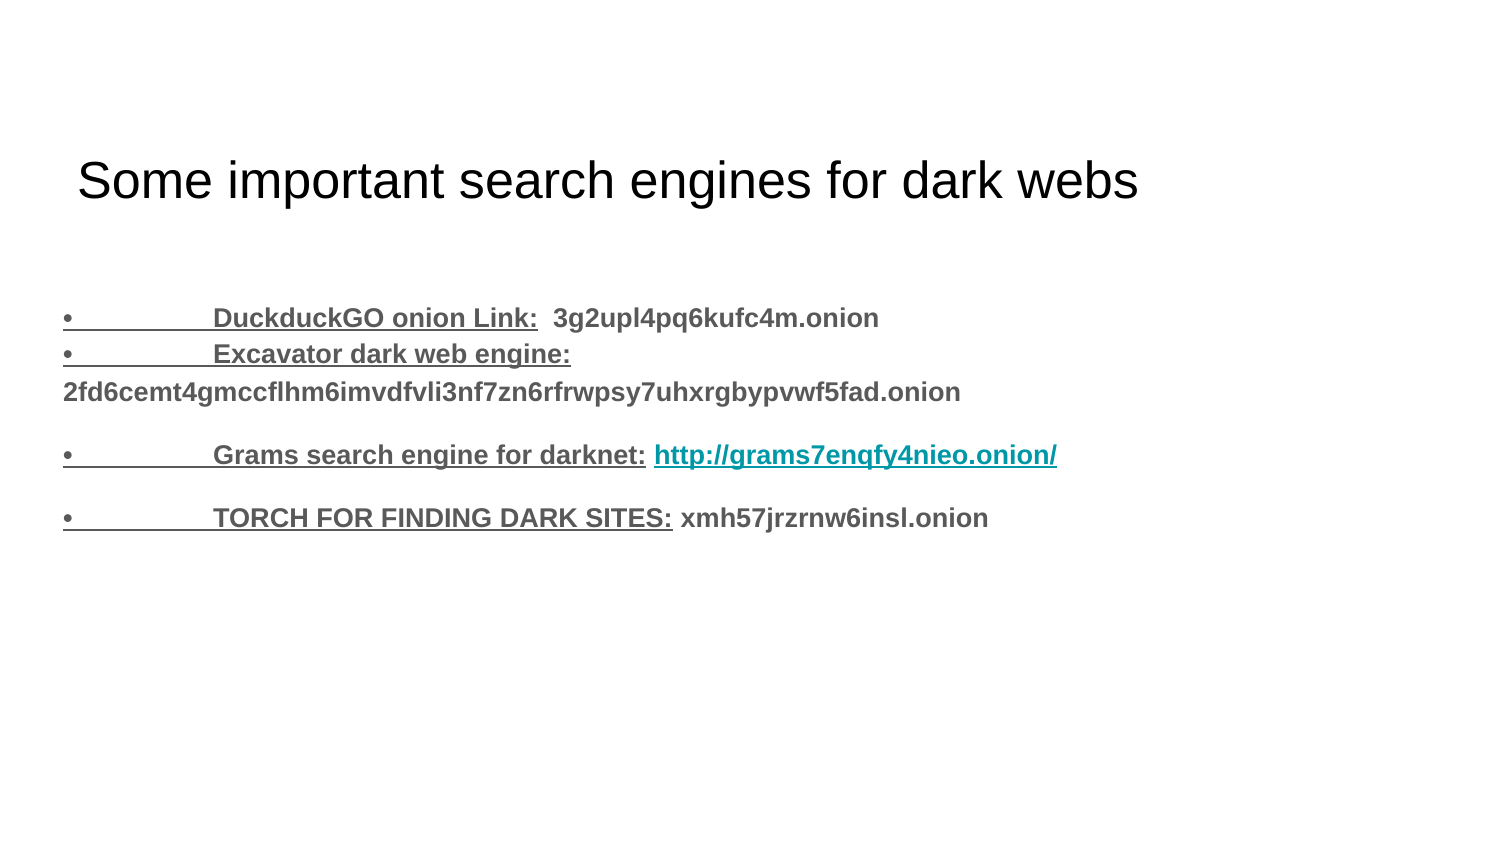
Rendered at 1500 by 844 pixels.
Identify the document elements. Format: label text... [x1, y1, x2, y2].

list TORCH FOR FINDING DARK SITES: xmh57jrzrnw6insl.onion [63, 502, 1209, 533]
list Excavator dark web engine: [63, 338, 1209, 369]
text 2fd6cemt4gmccflhm6imvdfvli3nf7zn6rfrwpsy7uhxrgbypvwf5fad.onion [63, 376, 1209, 408]
subtitle Some important search engines for dark webs [77, 150, 1209, 210]
list DuckduckGO onion Link: 3g2upl4pq6kufc4m.onion [63, 302, 1209, 333]
list Grams search engine for darknet: http://grams7enqfy4nieo.onion/ [63, 439, 1209, 470]
